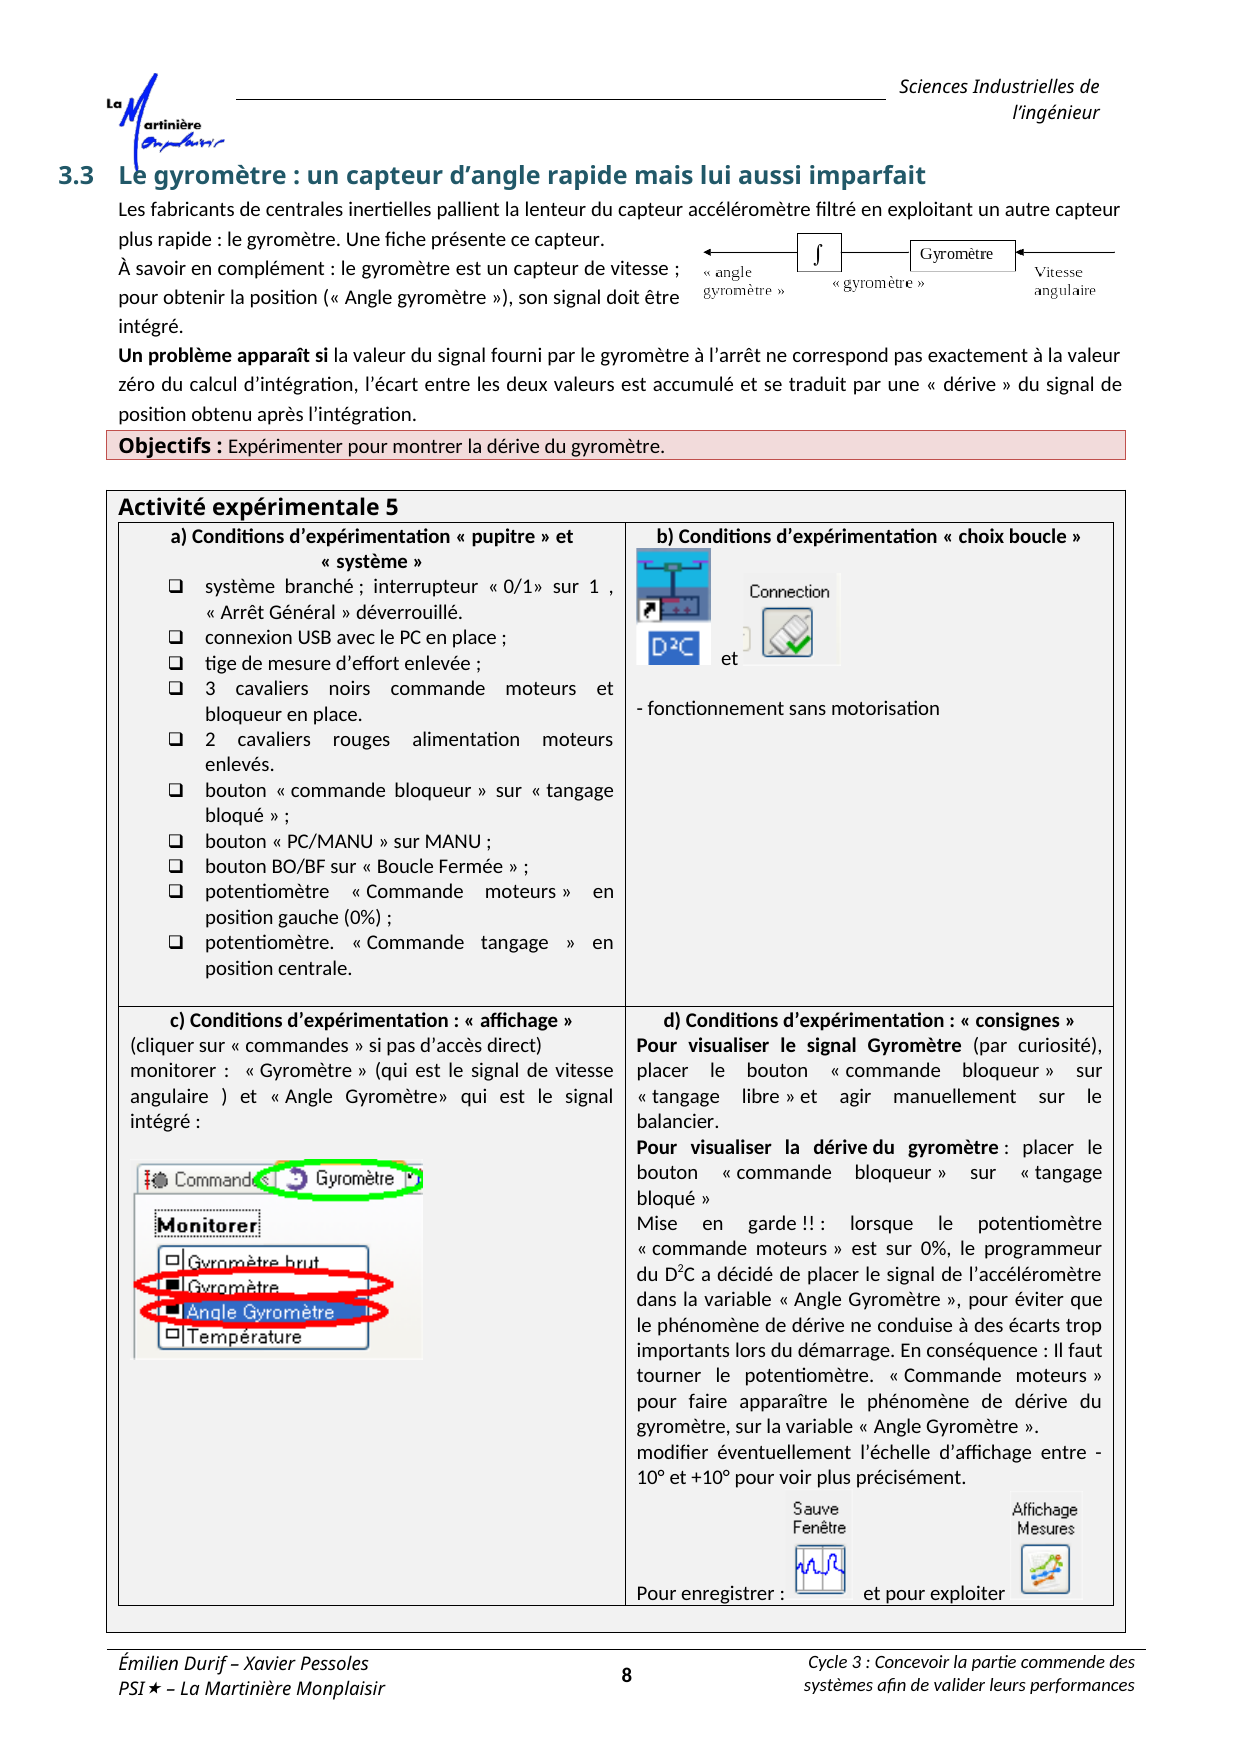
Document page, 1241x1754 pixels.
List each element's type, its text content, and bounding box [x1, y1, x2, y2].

subtitle Le gyromètre : un capteur d’angle rapide mais lui aussi imparfait [58, 157, 1122, 191]
table_header Objectifs : Expérimenter pour montrer la dérive du gyromètre. [107, 431, 1125, 459]
text Les fabricants de centrales inertielles pallient la lenteur du capteur accéléromètre filtré en exploitant un autre capteur plus rapide : le gyromètre. Une fiche présente ce capteur. [118, 197, 1122, 251]
picture [106, 73, 225, 157]
text Un problème apparaît si la valeur du signal fourni par le gyromètre à l’arrêt ne correspond pas exactement à la valeur zéro du calcul d’intégration, l’écart entre les deux valeurs est accumulé et se traduit par une « dérive » du signal de position obtenu après l’intégration. [118, 342, 1122, 426]
text À savoir en complément : le gyromètre est un capteur de vitesse ; pour obtenir la position (« Angle gyromètre »), son signal doit être intégré. [118, 255, 1122, 339]
table_header Activité expérimentale 5 [107, 491, 1125, 1632]
